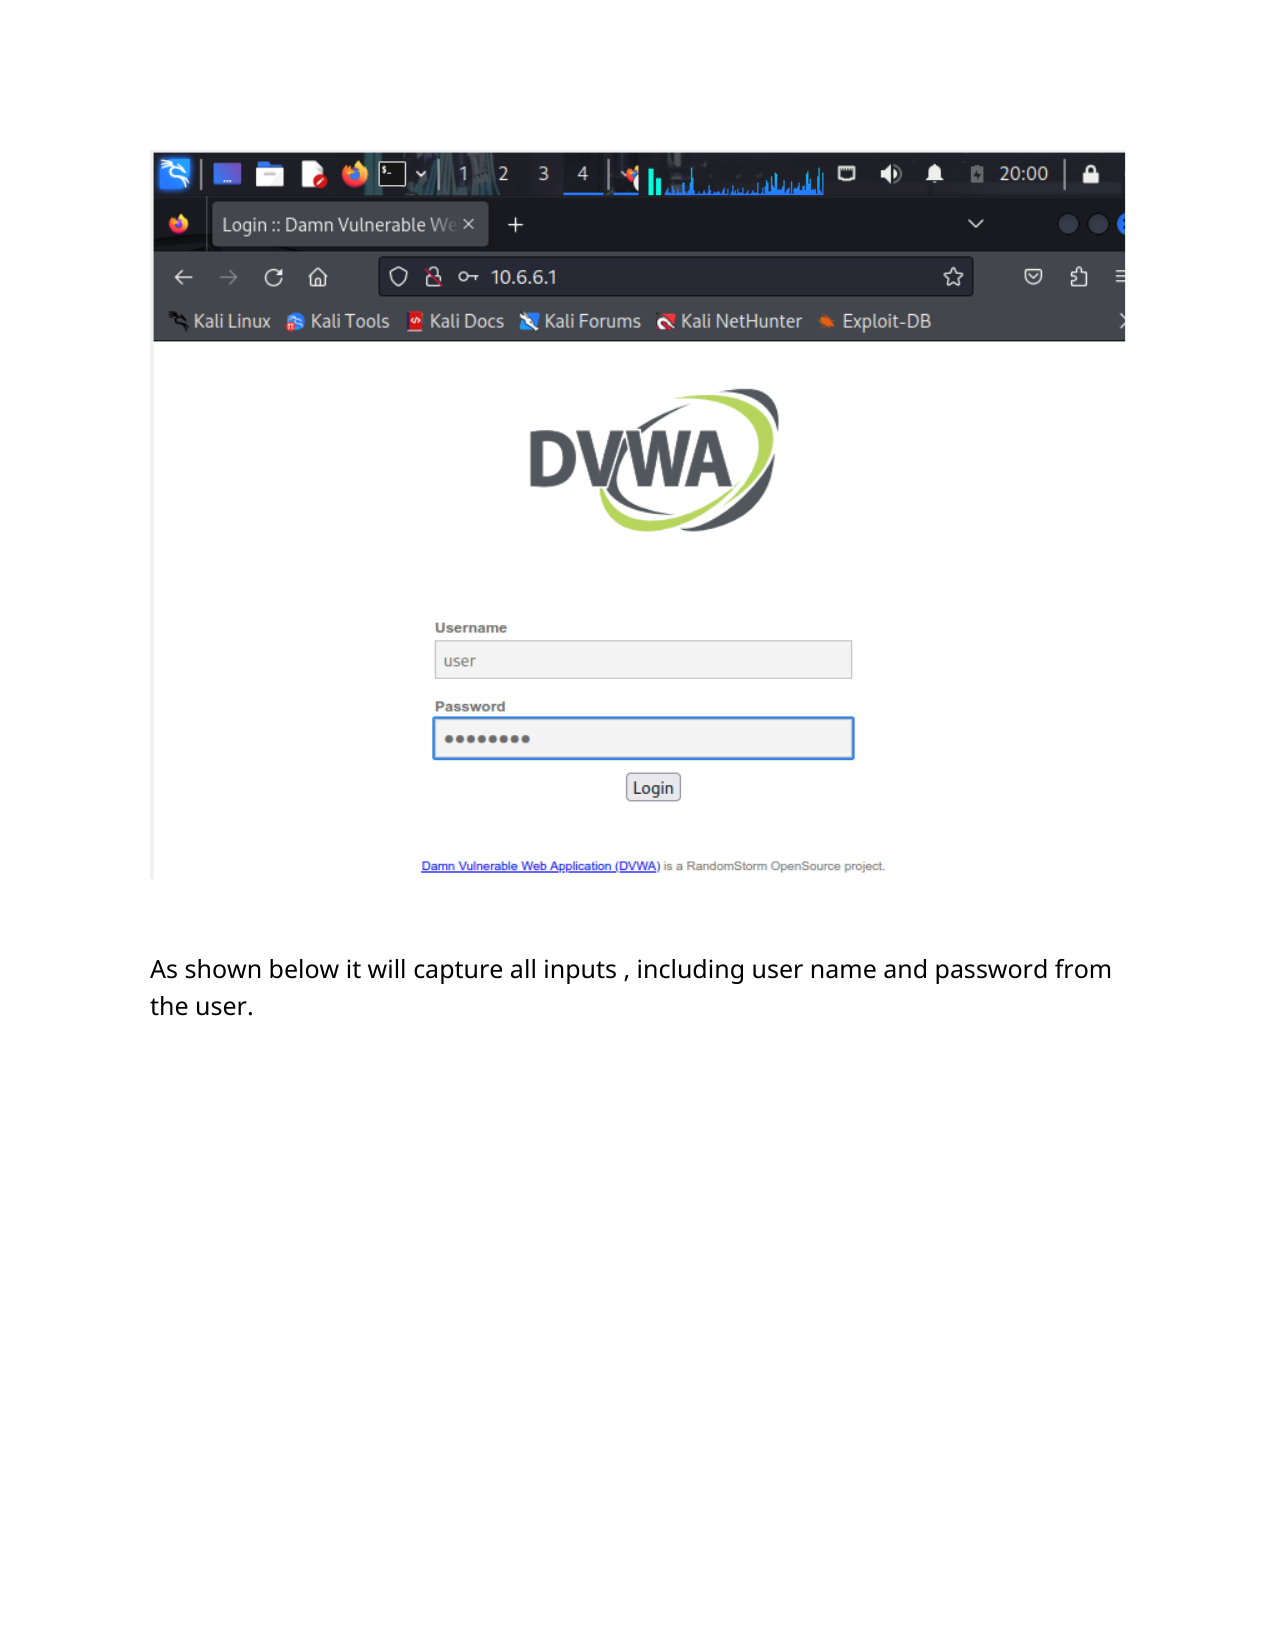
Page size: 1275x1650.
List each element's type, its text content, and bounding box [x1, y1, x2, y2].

picture [150, 150, 1125, 879]
text As shown below it will capture all inputs , including user name and password from the user. [150, 951, 1125, 1022]
